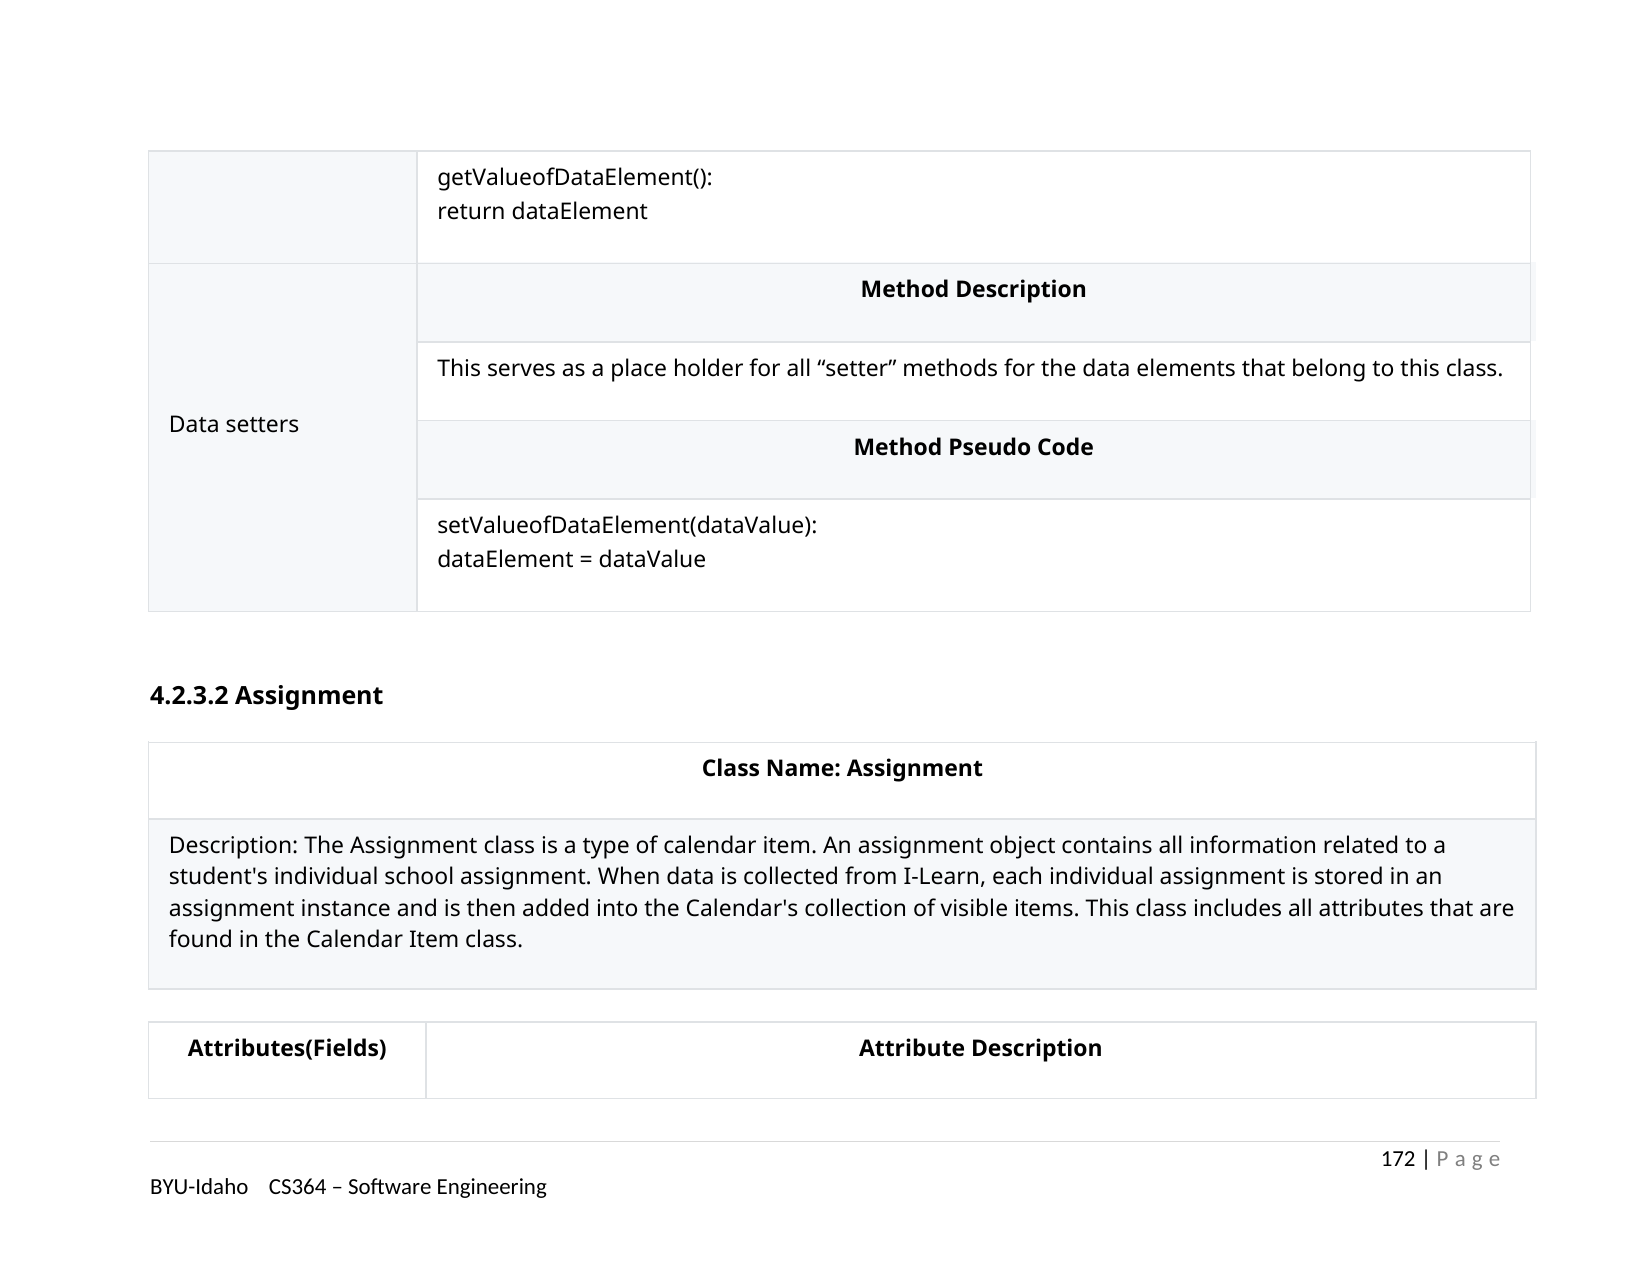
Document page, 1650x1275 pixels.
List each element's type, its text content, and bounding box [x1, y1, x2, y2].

table_cell getValueofDataElement(): return dataElement [418, 152, 1530, 262]
table_cell Method Description [418, 264, 1530, 341]
table_cell Method Pseudo Code [418, 421, 1530, 498]
table_cell This serves as a place holder for all “setter” methods for the data elements that belong to this class. [418, 343, 1530, 420]
table_cell [1531, 150, 1536, 262]
table_cell [1531, 262, 1536, 341]
table_header Class Name: Assignment [149, 743, 1535, 818]
table_cell Description: The Assignment class is a type of calendar item. An assignment object contains all information related to a student's individual school assignment. When data is collected from I-Learn, each individual assignment is stored in an assignment instance and is then added into the Calendar's collection of visible items. This class includes all attributes that are found in the Calendar Item class. [149, 820, 1535, 988]
table_cell [1531, 498, 1536, 611]
table_cell [1531, 341, 1536, 420]
table_header Attribute Description [427, 1023, 1535, 1098]
table_header Attributes(Fields) [149, 1023, 425, 1098]
table_cell setValueofDataElement(dataValue): dataElement = dataValue [418, 500, 1530, 611]
subtitle 4.2.3.2 Assignment [150, 678, 1500, 712]
table_cell [1531, 420, 1536, 498]
table_cell Data setters [149, 264, 416, 611]
